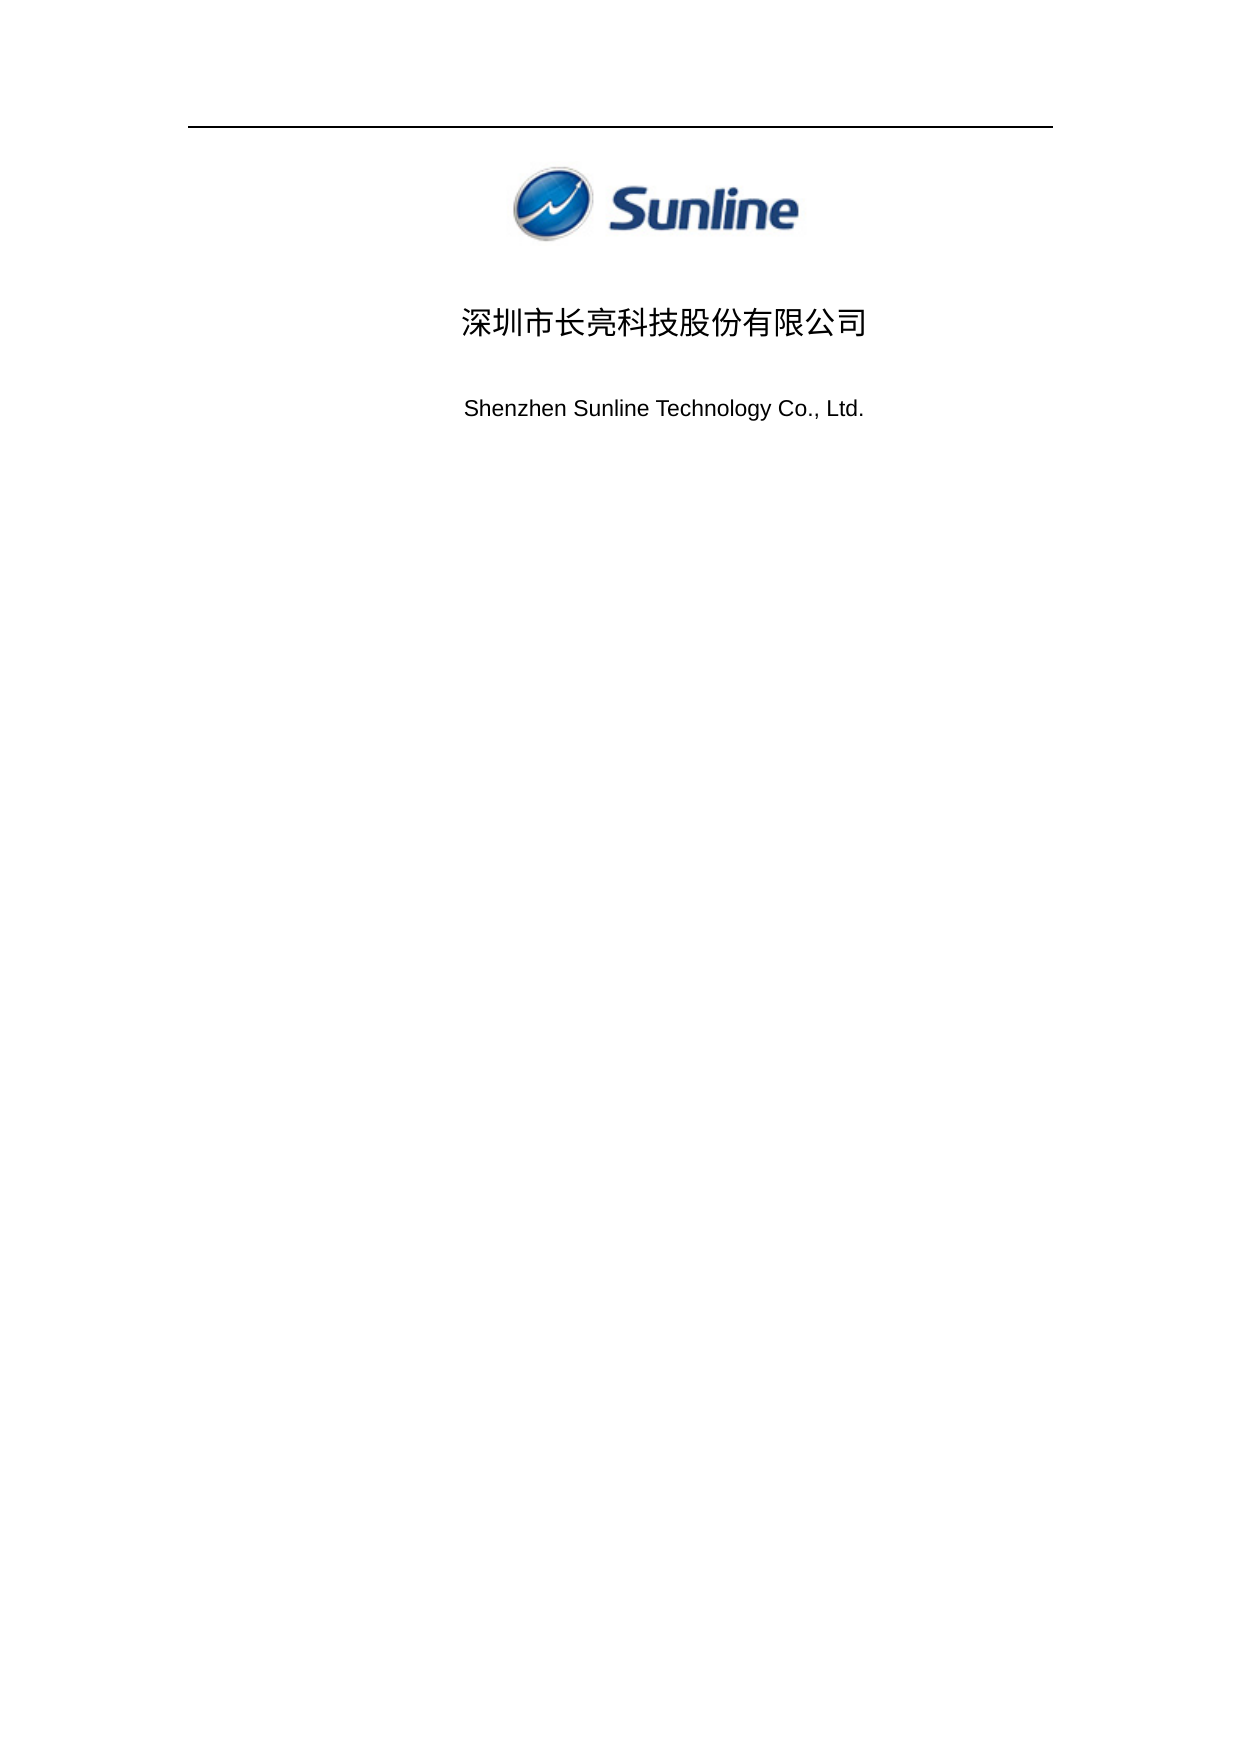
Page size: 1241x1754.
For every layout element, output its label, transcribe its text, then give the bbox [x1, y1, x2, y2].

text Shenzhen Sunline Technology Co., Ltd. [231, 392, 1053, 425]
text 深圳市长亮科技股份有限公司 [231, 288, 1053, 353]
picture [506, 161, 808, 246]
